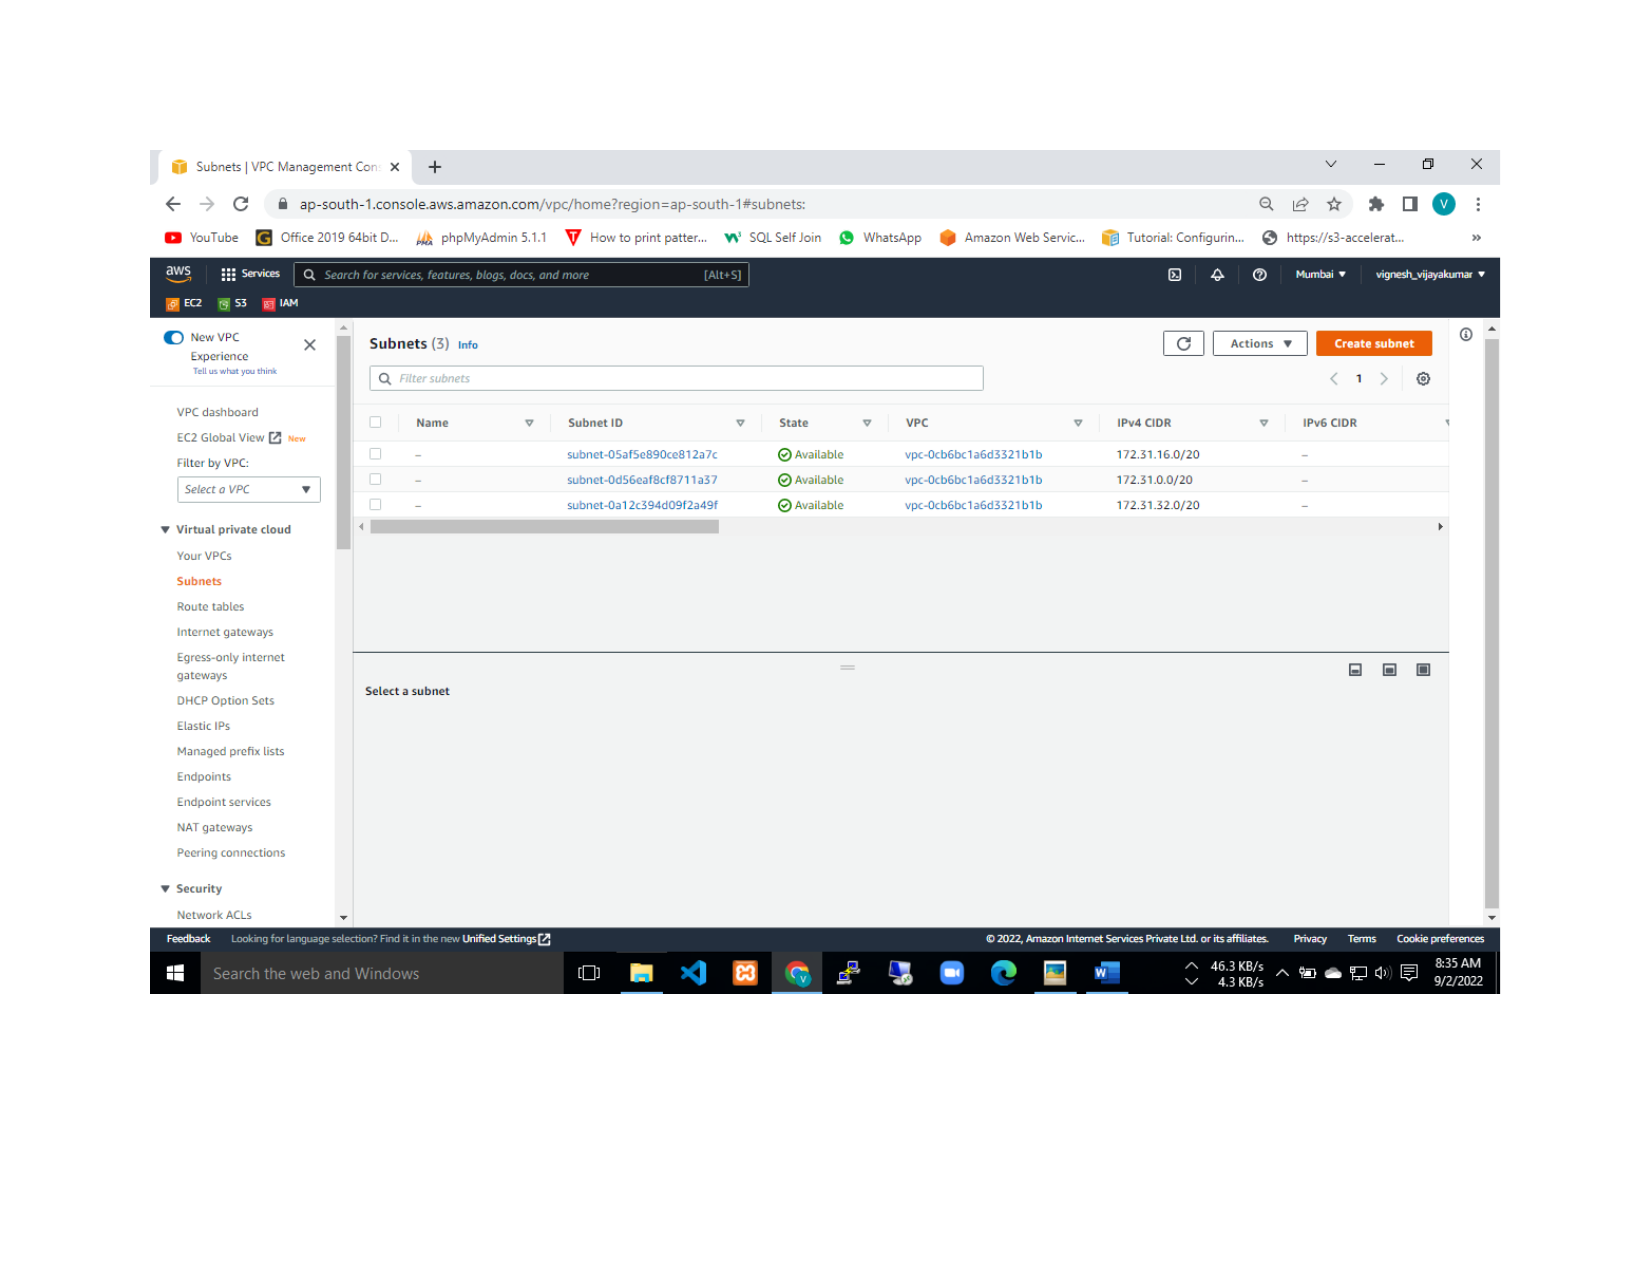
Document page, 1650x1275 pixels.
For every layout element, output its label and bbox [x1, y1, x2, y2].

picture [150, 150, 1500, 994]
